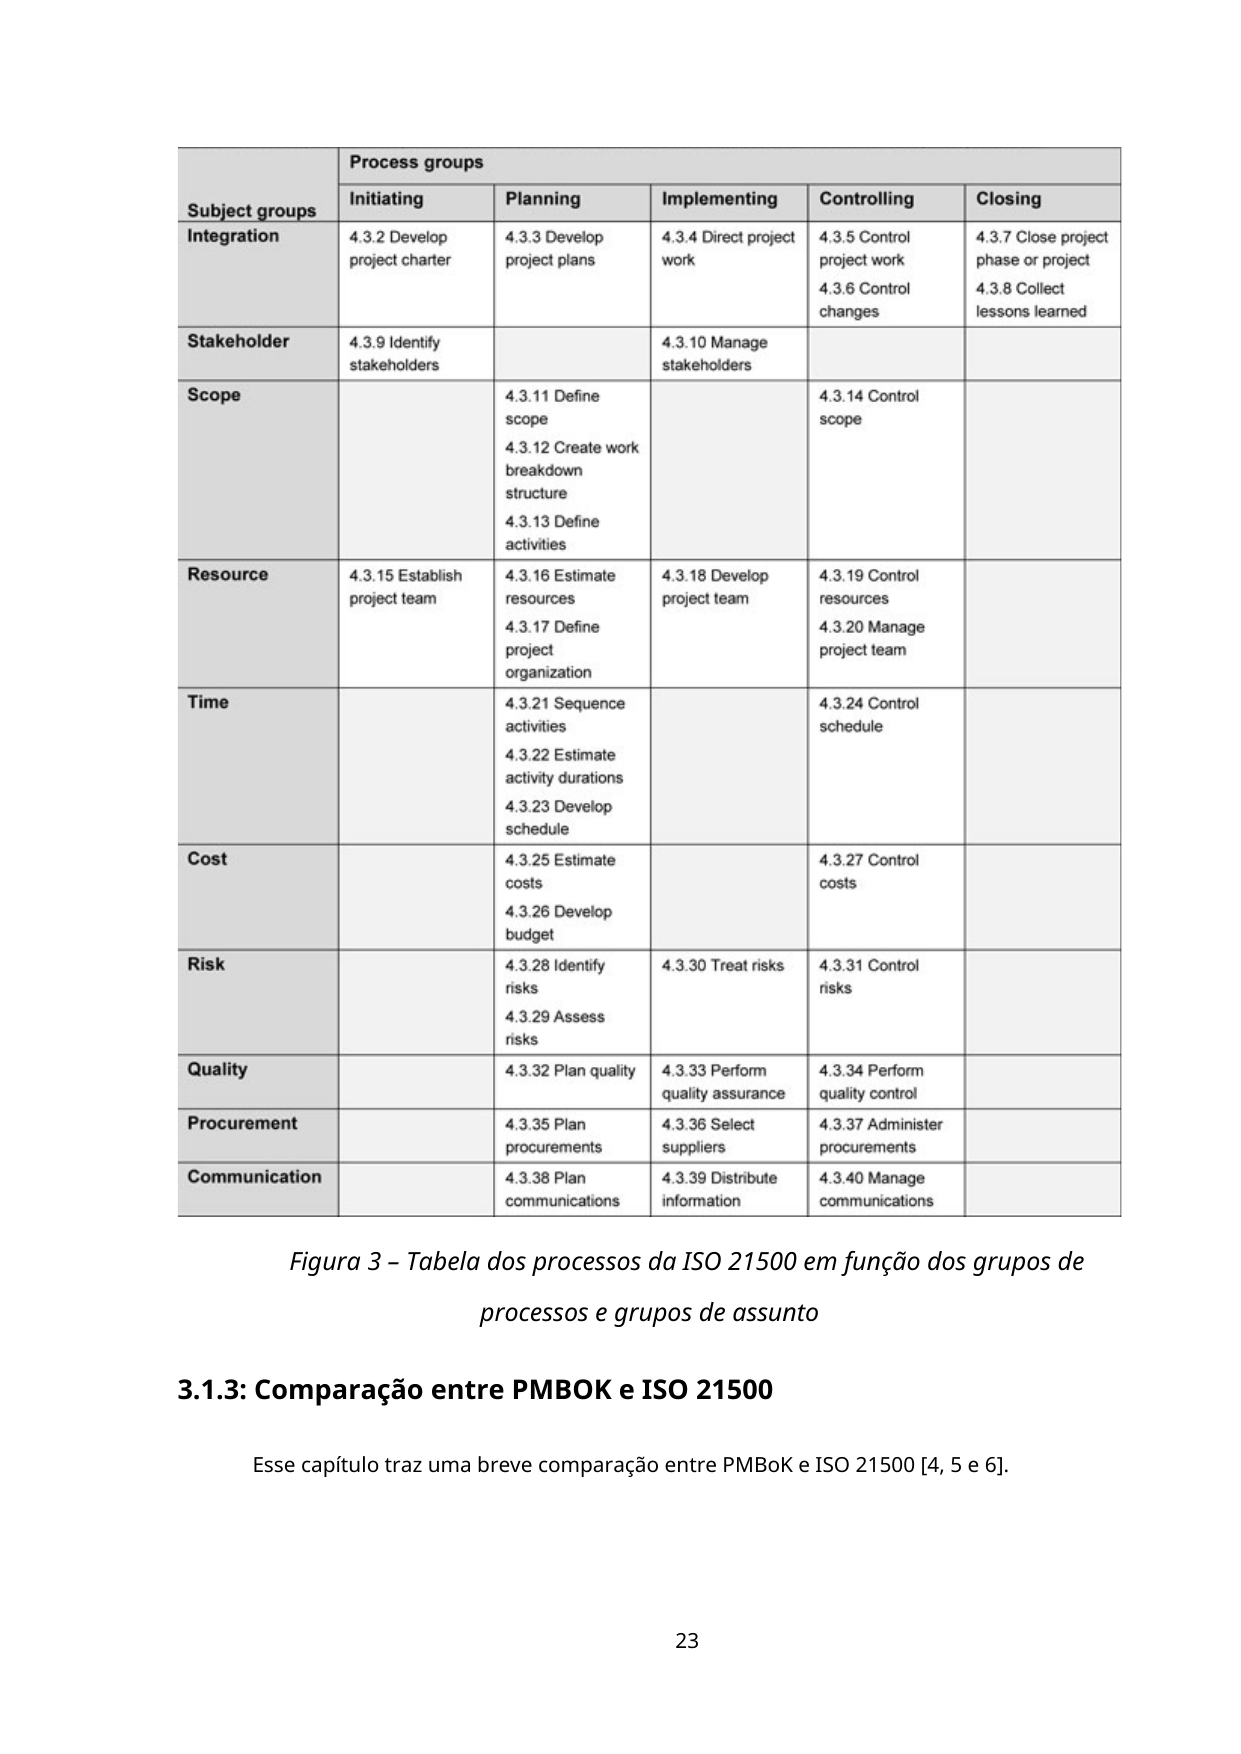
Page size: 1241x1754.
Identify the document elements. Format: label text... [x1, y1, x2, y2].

text Figura – Tabela dos processos da ISO 21500 em função dos grupos de processos e grupos de assunto [177, 1243, 1122, 1328]
text Esse capítulo traz uma breve comparação entre PMBoK e ISO 21500 [4, 5 e 6]. [177, 1451, 1122, 1479]
subtitle Comparação entre PMBOK e ISO 21500 [177, 1370, 1122, 1407]
picture [177, 147, 1122, 1217]
